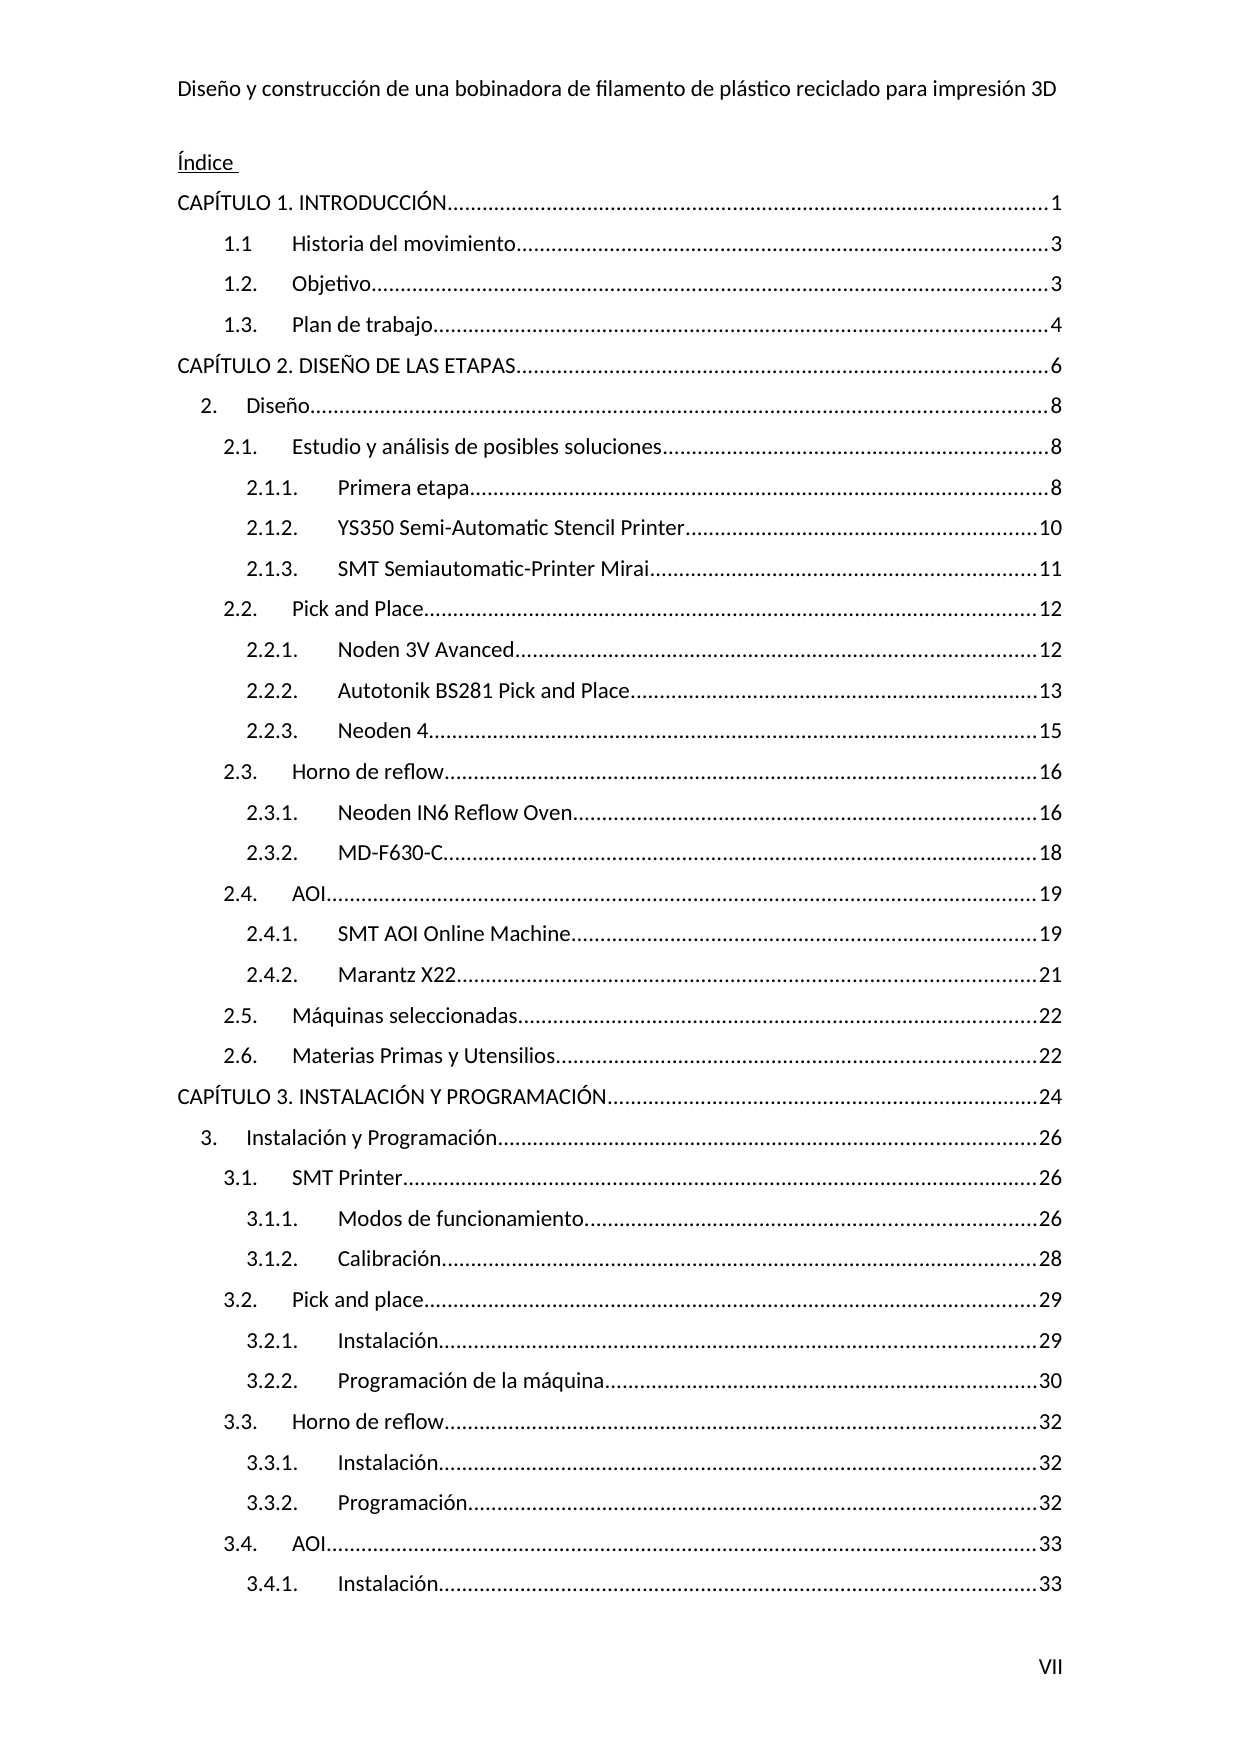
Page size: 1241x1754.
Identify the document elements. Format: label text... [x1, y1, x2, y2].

text 1.1 Historia del movimiento 3 [223, 229, 1063, 257]
text 3.4.1. Instalación 33 [246, 1569, 1063, 1598]
text 2.1.2. YS350 Semi-Automatic Stencil Printer 10 [246, 513, 1063, 541]
text 3.2. Pick and place 29 [223, 1285, 1063, 1313]
text 2.6. Materias Primas y Utensilios 22 [223, 1041, 1063, 1069]
text 2.4.1. SMT AOI Online Machine 19 [246, 919, 1063, 948]
text 3.1. SMT Printer 26 [223, 1163, 1063, 1191]
text CAPÍTULO 1. INTRODUCCIÓN 1 [177, 188, 1063, 216]
text 3.3. Horno de reflow 32 [223, 1407, 1063, 1435]
text 2.4. AOI 19 [223, 879, 1063, 907]
text 2.2. Pick and Place 12 [223, 594, 1063, 623]
text 2.5. Máquinas seleccionadas 22 [223, 1001, 1063, 1029]
text 3.2.2. Programación de la máquina 30 [246, 1366, 1063, 1394]
text 3.1.1. Modos de funcionamiento. 26 [246, 1204, 1063, 1232]
text 2.4.2. Marantz X22 21 [246, 960, 1063, 988]
text 2.3. Horno de reflow 16 [223, 757, 1063, 785]
text CAPÍTULO 2. DISEÑO DE LAS ETAPAS 6 [177, 351, 1063, 379]
text CAPÍTULO 3. INSTALACIÓN Y PROGRAMACIÓN 24 [177, 1082, 1063, 1110]
text 2.1.3. SMT Semiautomatic-Printer Mirai 11 [246, 554, 1063, 582]
text 3.3.1. Instalación 32 [246, 1448, 1063, 1476]
text 2.2.2. Autotonik BS281 Pick and Place 13 [246, 676, 1063, 704]
text 3.3.2. Programación 32 [246, 1488, 1063, 1516]
text 3.1.2. Calibración 28 [246, 1244, 1063, 1273]
text 2.3.1. Neoden IN6 Reflow Oven 16 [246, 798, 1063, 826]
text 1.3. Plan de trabajo 4 [223, 310, 1063, 338]
text 2.2.3. Neoden 4 15 [246, 716, 1063, 744]
text 2.1.1. Primera etapa 8 [246, 473, 1063, 501]
text 2. Diseño 8 [200, 391, 1063, 419]
text 3.2.1. Instalación 29 [246, 1326, 1063, 1354]
text 2.2.1. Noden 3V Avanced 12 [246, 635, 1063, 663]
text 3.4. AOI 33 [223, 1529, 1063, 1557]
text 1.2. Objetivo 3 [223, 269, 1063, 298]
text 2.3.2. MD-F630-C 18 [246, 838, 1063, 866]
text Índice [177, 148, 1063, 176]
text 3. Instalación y Programación 26 [200, 1123, 1063, 1151]
text 2.1. Estudio y análisis de posibles soluciones 8 [223, 432, 1063, 460]
